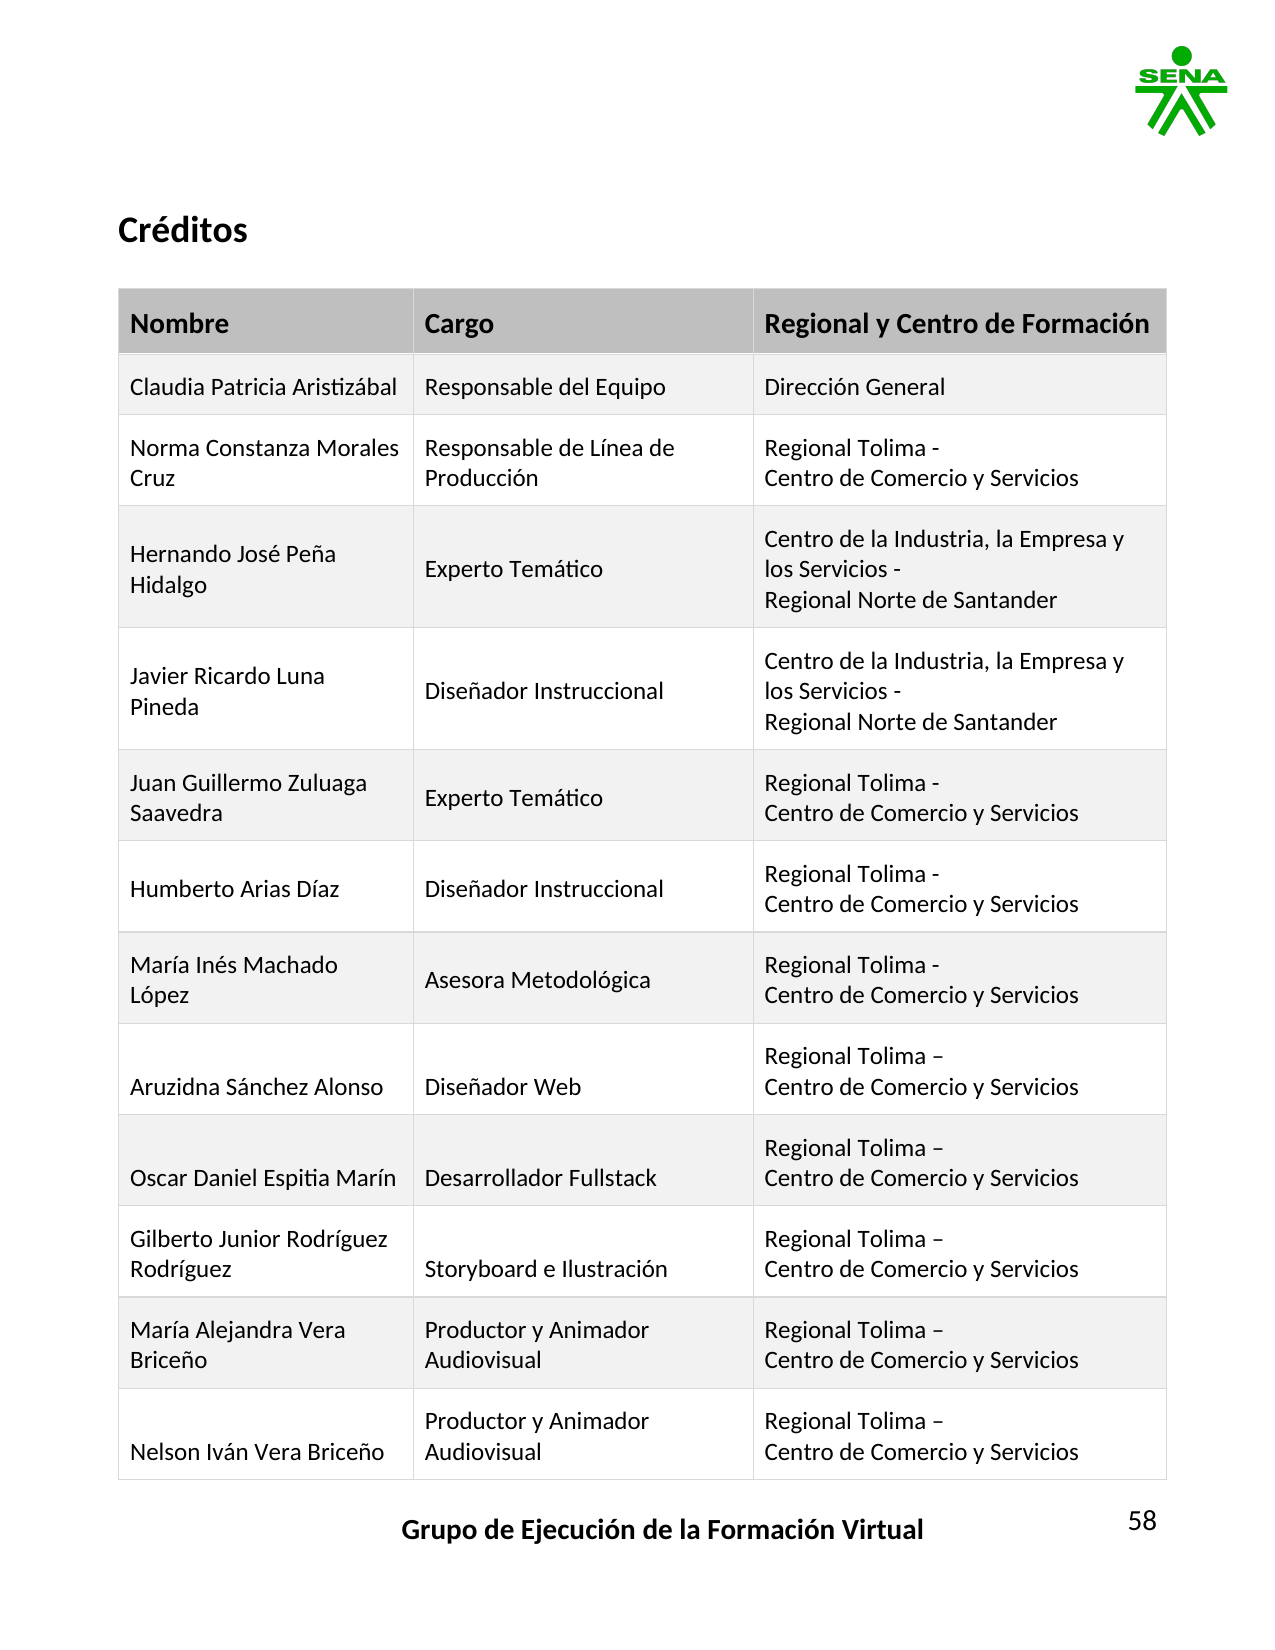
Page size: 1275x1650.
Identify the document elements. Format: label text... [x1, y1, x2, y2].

table_cell Regional Tolima – Centro de Comercio y Servicios [754, 1298, 1166, 1388]
table_cell Nelson Iván Vera Briceño [119, 1389, 413, 1479]
table_cell Desarrollador Fullstack [414, 1115, 753, 1205]
table_cell Diseñador Instruccional [414, 841, 753, 931]
table_cell Hernando José Peña Hidalgo [119, 506, 413, 627]
table_cell Regional Tolima - Centro de Comercio y Servicios [754, 841, 1166, 931]
table_cell Storyboard e Ilustración [414, 1206, 753, 1296]
table_cell Humberto Arias Díaz [119, 841, 413, 931]
table_cell Regional Tolima - Centro de Comercio y Servicios [754, 415, 1166, 505]
table_cell Aruzidna Sánchez Alonso [119, 1024, 413, 1114]
table_header Nombre [119, 289, 413, 353]
table_cell María Alejandra Vera Briceño [119, 1298, 413, 1388]
table_cell Productor y Animador Audiovisual [414, 1298, 753, 1388]
table_cell Regional Tolima - Centro de Comercio y Servicios [754, 750, 1166, 840]
table_cell Regional Tolima - Centro de Comercio y Servicios [754, 933, 1166, 1023]
table_cell Gilberto Junior Rodríguez Rodríguez [119, 1206, 413, 1296]
table_cell Dirección General [754, 355, 1166, 414]
picture [1135, 46, 1228, 136]
table_cell Diseñador Instruccional [414, 628, 753, 749]
table_cell Juan Guillermo Zuluaga Saavedra [119, 750, 413, 840]
table_header Regional y Centro de Formación [754, 289, 1166, 353]
table_cell Centro de la Industria, la Empresa y los Servicios - Regional Norte de Santander [754, 628, 1166, 749]
table_cell Experto Temático [414, 506, 753, 627]
table_cell Regional Tolima – Centro de Comercio y Servicios [754, 1024, 1166, 1114]
table_cell Responsable del Equipo [414, 355, 753, 414]
table_cell Regional Tolima – Centro de Comercio y Servicios [754, 1389, 1166, 1479]
table_cell Norma Constanza Morales Cruz [119, 415, 413, 505]
table_header Cargo [414, 289, 753, 353]
table_cell Javier Ricardo Luna Pineda [119, 628, 413, 749]
table_cell Regional Tolima – Centro de Comercio y Servicios [754, 1115, 1166, 1205]
table_cell Claudia Patricia Aristizábal [119, 355, 413, 414]
table_cell Regional Tolima – Centro de Comercio y Servicios [754, 1206, 1166, 1296]
table_cell Experto Temático [414, 750, 753, 840]
table_cell María Inés Machado López [119, 933, 413, 1023]
text Créditos [118, 206, 1157, 252]
table_cell Asesora Metodológica [414, 933, 753, 1023]
table_cell Productor y Animador Audiovisual [414, 1389, 753, 1479]
table_cell Responsable de Línea de Producción [414, 415, 753, 505]
table_cell Diseñador Web [414, 1024, 753, 1114]
table_cell Centro de la Industria, la Empresa y los Servicios - Regional Norte de Santander [754, 506, 1166, 627]
table_cell Oscar Daniel Espitia Marín [119, 1115, 413, 1205]
